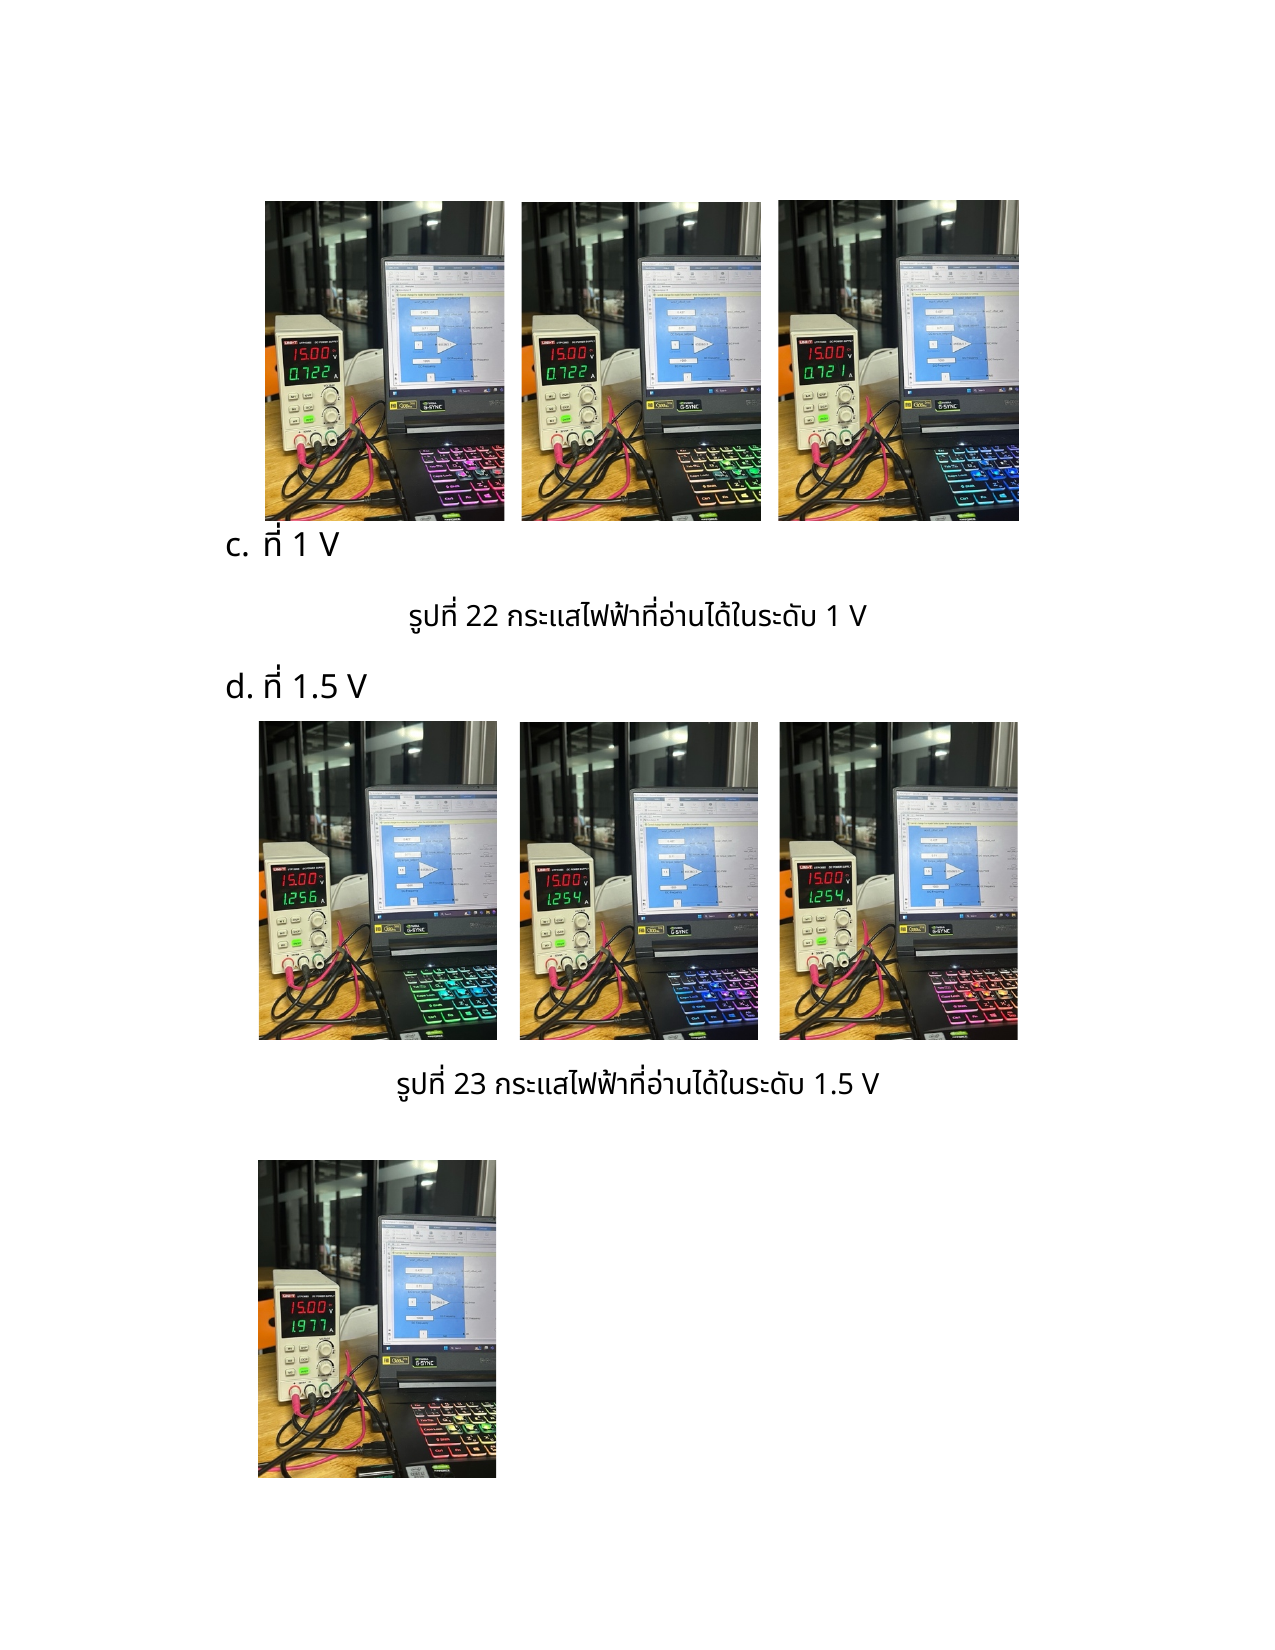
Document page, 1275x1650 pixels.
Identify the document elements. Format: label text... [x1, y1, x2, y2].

list ที่ 1.5 V [225, 663, 1162, 714]
picture [779, 722, 1018, 1040]
picture [265, 201, 505, 521]
picture [258, 721, 497, 1040]
text รูปที่ 22 กระแสไฟฟ้าที่อ่านได้ในระดับ 1 V [112, 596, 1162, 640]
picture [521, 202, 761, 521]
picture [258, 1160, 497, 1478]
picture [778, 200, 1019, 521]
picture [519, 722, 758, 1040]
